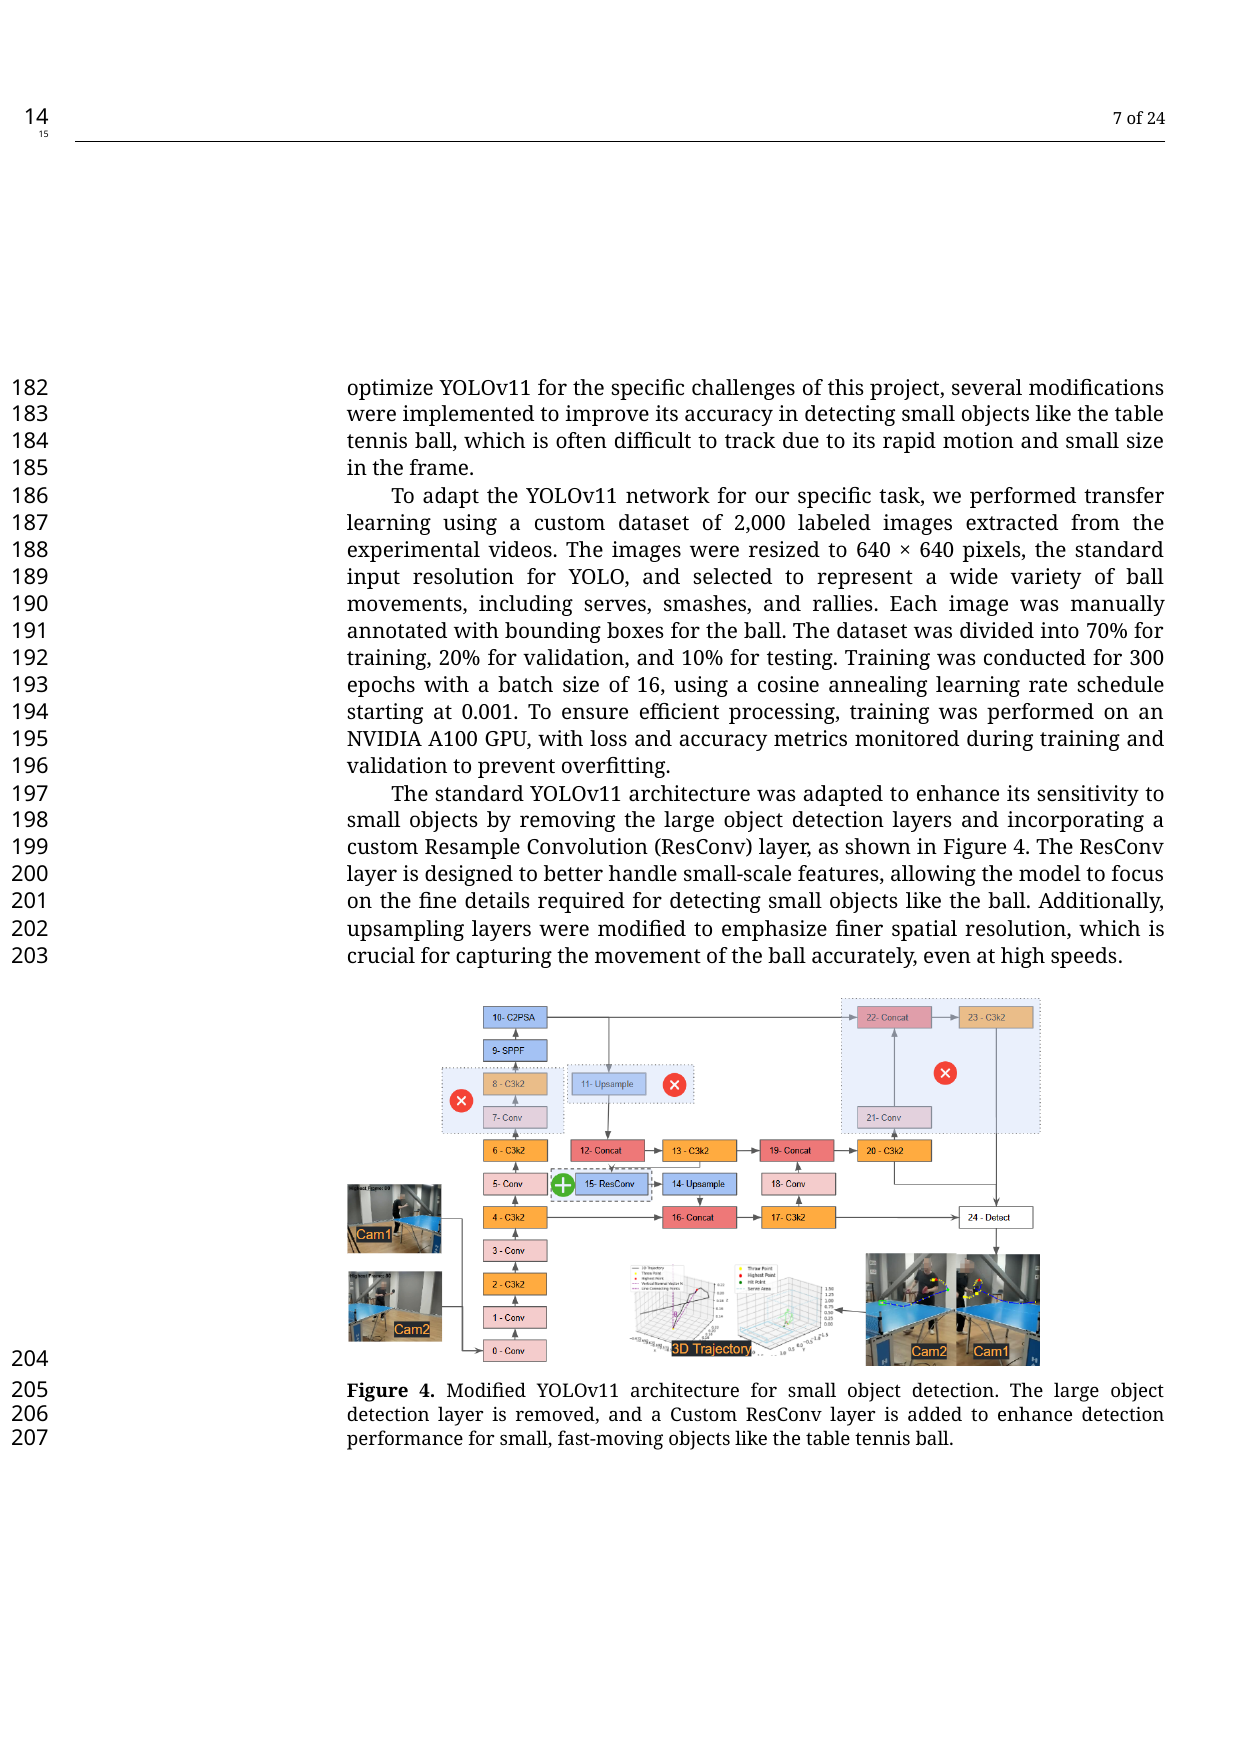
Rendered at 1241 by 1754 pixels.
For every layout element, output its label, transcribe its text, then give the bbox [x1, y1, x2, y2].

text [347, 374, 1165, 482]
text The standard YOLOv11 architecture was adapted to enhance its sensitivity to small objects by removing the large object detection layers and incorporating a custom Resample Convolution (ResConv) layer, as shown in Figure 4. The ResConv layer is designed to better handle small-scale features, allowing the model to focus on the fine details required for detecting small objects like the ball. Additionally, upsampling layers were modified to emphasize finer spatial resolution, which is crucial for capturing the movement of the ball accurately, even at high speeds. [347, 780, 1165, 969]
text Figure 4. Modified YOLOv11 architecture for small object detection. The large object detection layer is removed, and a Custom ResConv layer is added to enhance detection performance for small, fast-moving objects like the table tennis ball. [347, 1378, 1165, 1451]
text To adapt the YOLOv11 network for our specific task, we performed transfer learning using a custom dataset of 2,000 labeled images extracted from the experimental videos. The images were resized to 640 × 640 pixels, the standard input resolution for YOLO, and selected to represent a wide variety of ball movements, including serves, smashes, and rallies. Each image was manually annotated with bounding boxes for the ball. The dataset was divided into 70% for training, 20% for validation, and 10% for testing. Training was conducted for 300 epochs with a batch size of 16, using a cosine annealing learning rate schedule starting at 0.001. To ensure efficient processing, training was performed on an NVIDIA A100 GPU, with loss and accuracy metrics monitored during training and validation to prevent overfitting. [347, 482, 1165, 780]
picture [346, 994, 1046, 1366]
